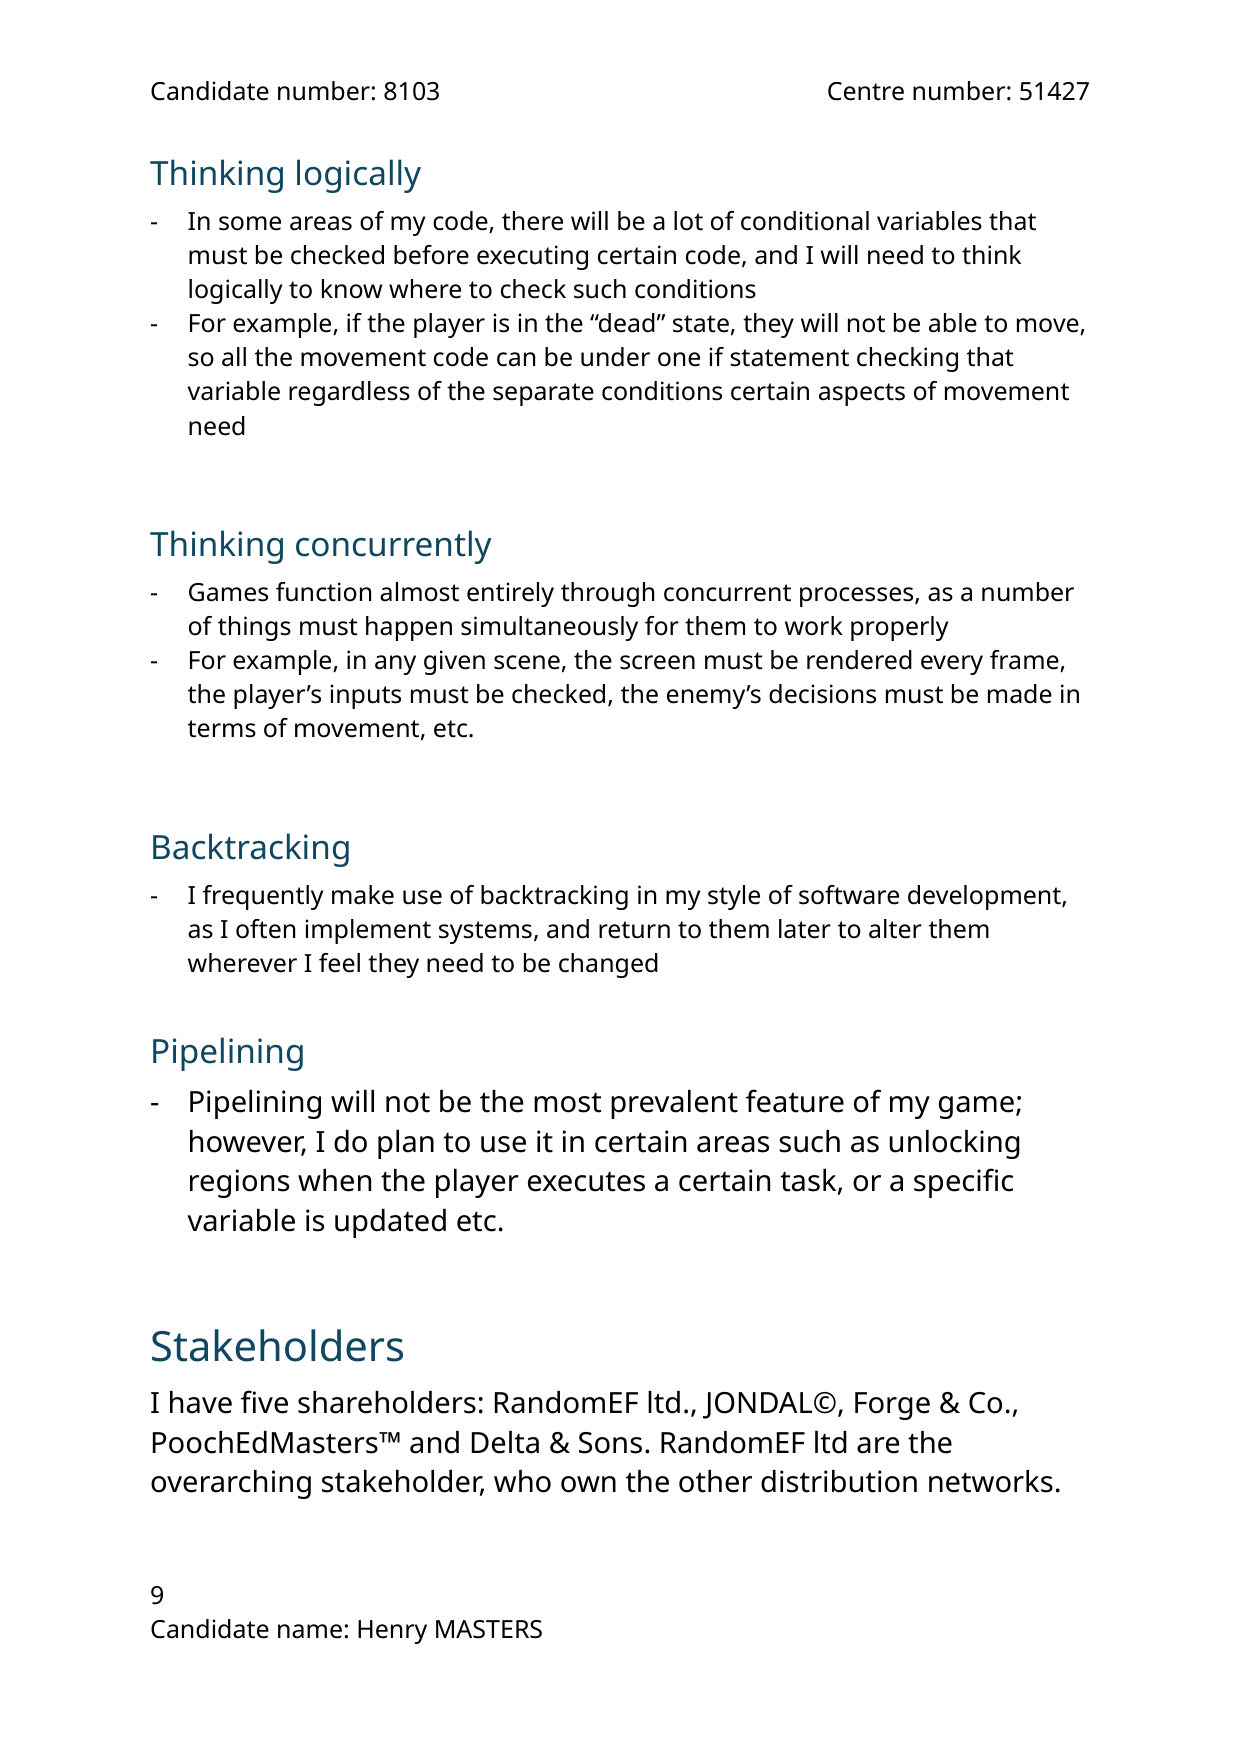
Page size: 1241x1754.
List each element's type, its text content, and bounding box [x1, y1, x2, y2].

list Games function almost entirely through concurrent processes, as a number of things must happen simultaneously for them to work properly [150, 575, 1090, 643]
text I have five shareholders: RandomEF ltd., JONDAL©, Forge & Co., PoochEdMasters™ and Delta & Sons. RandomEF ltd are the overarching stakeholder, who own the other distribution networks. [150, 1382, 1090, 1501]
subtitle Thinking concurrently [150, 521, 1090, 566]
subtitle Backtracking [150, 824, 1090, 869]
list For example, if the player is in the “dead” state, they will not be able to move, so all the movement code can be under one if statement checking that variable regardless of the separate conditions certain aspects of movement need [150, 306, 1090, 442]
subtitle Pipelining [150, 1028, 1090, 1073]
subtitle Thinking logically [150, 150, 1090, 195]
list In some areas of my code, there will be a lot of conditional variables that must be checked before executing certain code, and I will need to think logically to know where to check such conditions [150, 204, 1090, 306]
list I frequently make use of backtracking in my style of software development, as I often implement systems, and return to them later to alter them wherever I feel they need to be changed [150, 877, 1090, 980]
list Pipelining will not be the most prevalent feature of my game; however, I do plan to use it in certain areas such as unlocking regions when the player executes a certain task, or a specific variable is updated etc. [150, 1081, 1090, 1240]
subtitle Stakeholders [150, 1317, 1090, 1374]
list For example, in any given scene, the screen must be rendered every frame, the player’s inputs must be checked, the enemy’s decisions must be made in terms of movement, etc. [150, 643, 1090, 745]
